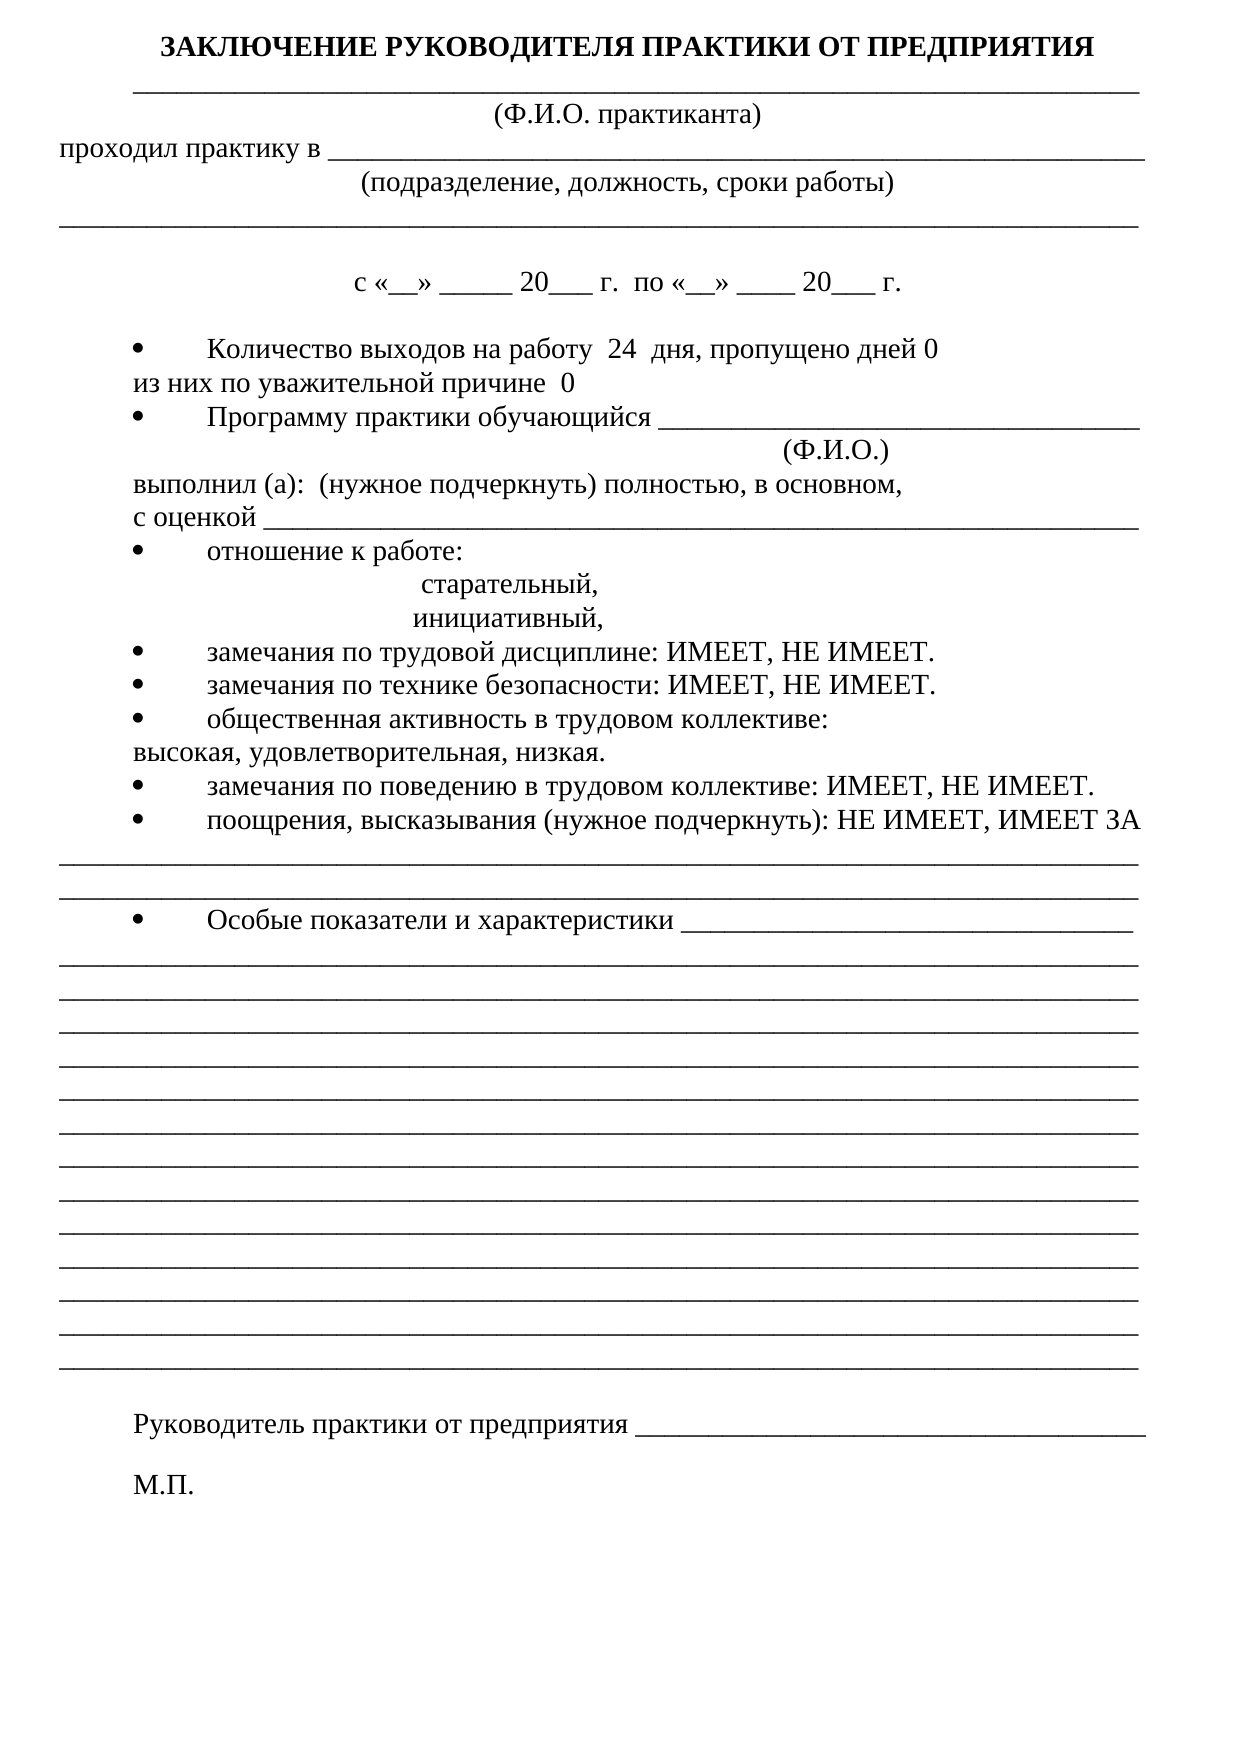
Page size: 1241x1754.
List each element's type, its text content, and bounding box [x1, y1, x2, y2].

list Количество выходов на работу 24 дня, пропущено дней 0 [59, 331, 1196, 365]
text (Ф.И.О.) [65, 432, 1196, 466]
text __________________________________________________________________________ [59, 1003, 1196, 1037]
text __________________________________________________________________________ [59, 1037, 1196, 1070]
list замечания по поведению в трудовом коллективе: ИМЕЕТ, НЕ ИМЕЕТ. [59, 768, 1196, 802]
text выполнил (а): (нужное подчеркнуть) полностью, в основном, [59, 466, 1196, 499]
text высокая, удовлетворительная, низкая. [59, 734, 1196, 768]
text с оценкой ____________________________________________________________ [59, 499, 1196, 533]
text ЗАКЛЮЧЕНИЕ РУКОВОДИТЕЛЯ ПРАКТИКИ ОТ ПРЕДПРИЯТИЯ [59, 29, 1196, 63]
list поощрения, высказывания (нужное подчеркнуть): НЕ ИМЕЕТ, ИМЕЕТ ЗА __________________________________________________________________________ __________________________________________________________________________ [59, 802, 1196, 902]
list замечания по технике безопасности: ИМЕЕТ, НЕ ИМЕЕТ. [59, 667, 1196, 701]
text __________________________________________________________________________ [59, 1305, 1196, 1339]
text старательный, [413, 567, 1196, 600]
text __________________________________________________________________________ [59, 970, 1196, 1003]
text М.П. [59, 1467, 1196, 1501]
text с «__» _____ 20___ г. по «__» ____ 20___ г. [59, 264, 1196, 298]
text (подразделение, должность, сроки работы) [59, 164, 1196, 197]
text __________________________________________________________________________ [59, 936, 1196, 970]
text __________________________________________________________________________ [59, 1339, 1196, 1372]
text __________________________________________________________________________ [59, 1070, 1196, 1104]
text Руководитель практики от предприятия ___________________________________ [59, 1406, 1196, 1439]
text __________________________________________________________________________ [59, 1137, 1196, 1171]
list отношение к работе: [59, 533, 1196, 567]
list Программу практики обучающийся _________________________________ [59, 399, 1196, 432]
list замечания по трудовой дисциплине: ИМЕЕТ, НЕ ИМЕЕТ. [59, 634, 1196, 667]
list Особые показатели и характеристики _______________________________ [59, 902, 1196, 936]
text инициативный, [405, 600, 1196, 634]
text из них по уважительной причине 0 [59, 365, 1196, 399]
text (Ф.И.О. практиканта) [59, 97, 1196, 130]
text _____________________________________________________________________ [59, 63, 1196, 97]
text проходил практику в ________________________________________________________ [59, 130, 1196, 164]
text __________________________________________________________________________ [59, 1272, 1196, 1305]
text __________________________________________________________________________ [59, 197, 1196, 231]
text __________________________________________________________________________ [59, 1104, 1196, 1137]
text __________________________________________________________________________ [59, 1171, 1196, 1204]
text __________________________________________________________________________ [59, 1204, 1196, 1238]
text __________________________________________________________________________ [59, 1238, 1196, 1272]
list общественная активность в трудовом коллективе: [59, 701, 1196, 734]
